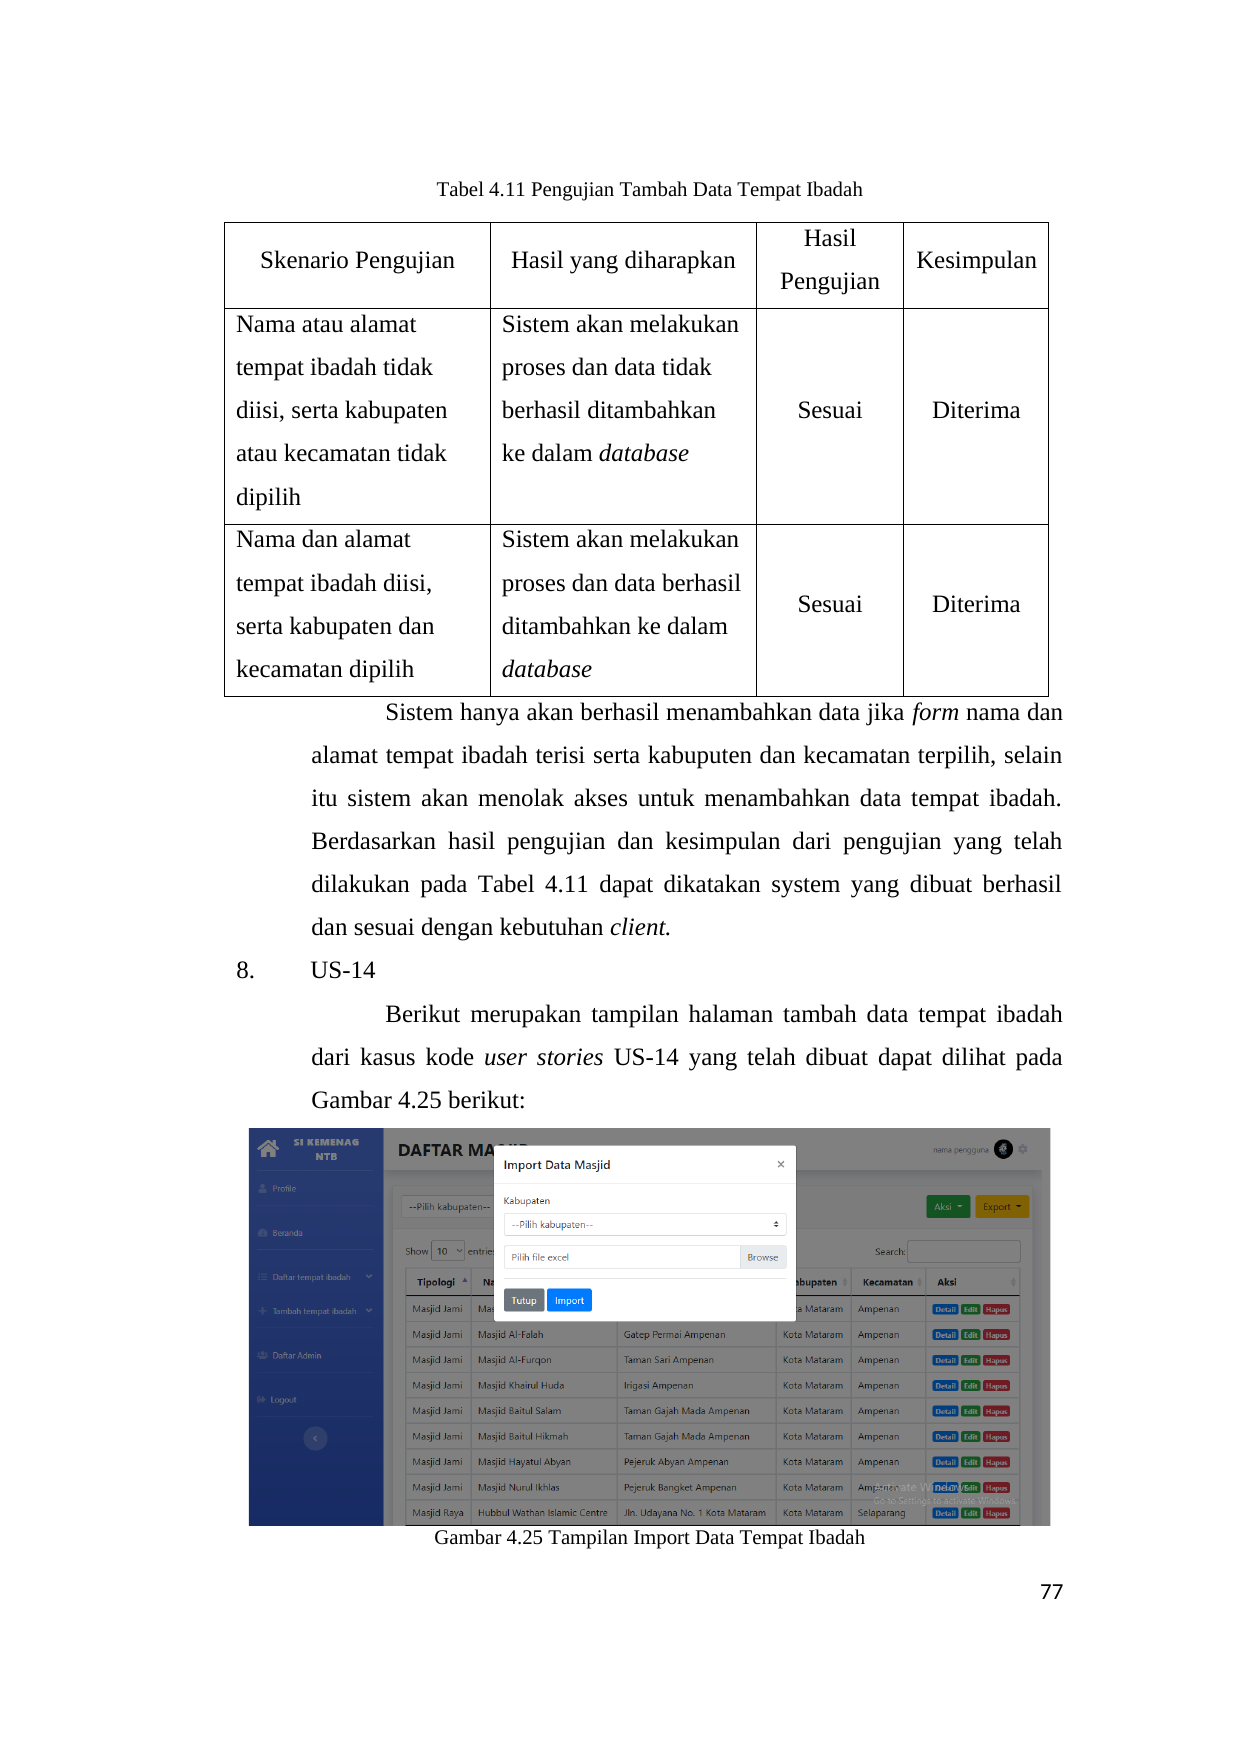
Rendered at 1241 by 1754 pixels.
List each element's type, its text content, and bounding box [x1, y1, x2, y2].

table_cell Nama dan alamat tempat ibadah diisi, serta kabupaten dan kecamatan dipilih [225, 525, 490, 696]
table_cell Diterima [904, 309, 1048, 523]
table_cell Sistem akan melakukan proses dan data berhasil ditambahkan ke dalam database [491, 525, 756, 696]
table_header Hasil yang diharapkan [491, 223, 756, 308]
picture [248, 1128, 1051, 1526]
list US-14 [236, 956, 1063, 984]
text Gambar 4.25 Tampilan Import Data Tempat Ibadah [236, 1525, 1063, 1549]
table_cell Diterima [904, 525, 1048, 696]
table_header Hasil Pengujian [757, 223, 903, 308]
table_cell Sesuai [757, 309, 903, 523]
table_header Skenario Pengujian [225, 223, 490, 308]
table_cell Nama atau alamat tempat ibadah tidak diisi, serta kabupaten atau kecamatan tidak dipilih [225, 309, 490, 523]
table_header Kesimpulan [904, 223, 1048, 308]
text Tabel 4.11 Pengujian Tambah Data Tempat Ibadah [236, 177, 1063, 201]
table_cell Sesuai [757, 525, 903, 696]
text Sistem hanya akan berhasil menambahkan data jika form nama dan alamat tempat ibadah terisi serta kabuputen dan kecamatan terpilih, selain itu sistem akan menolak akses untuk menambahkan data tempat ibadah. Berdasarkan hasil pengujian dan kesimpulan dari pengujian yang telah dilakukan pada Tabel 4.11 dapat dikatakan system yang dibuat berhasil dan sesuai dengan kebutuhan client. [311, 697, 1063, 941]
text Berikut merupakan tampilan halaman tambah data tempat ibadah dari kasus kode user stories US-14 yang telah dibuat dapat dilihat pada Gambar 4.25 berikut: [311, 999, 1063, 1114]
table_cell Sistem akan melakukan proses dan data tidak berhasil ditambahkan ke dalam database [491, 309, 756, 523]
